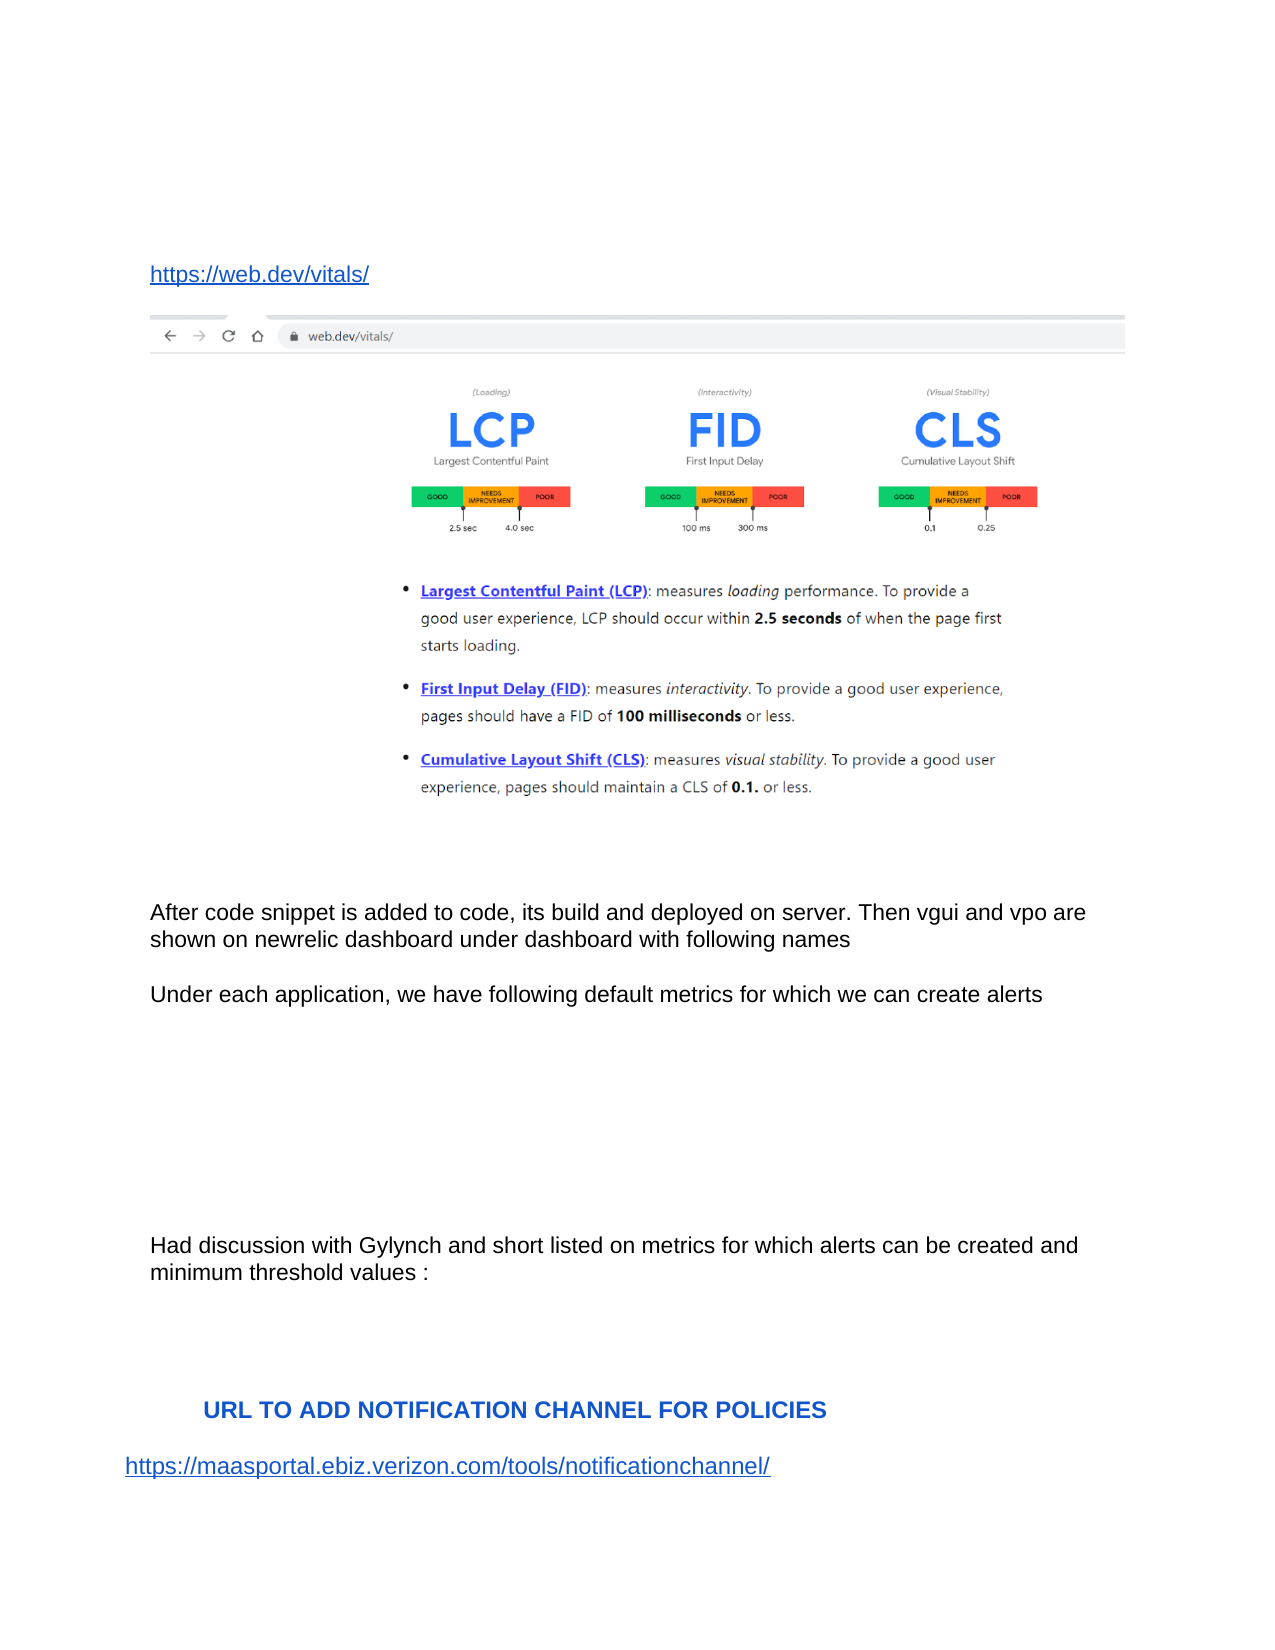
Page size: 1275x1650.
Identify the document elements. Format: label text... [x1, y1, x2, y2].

text https://maasportal.ebiz.verizon.com/tools/notificationchannel/ [125, 1452, 1137, 1480]
text After code snippet is added to code, its build and deployed on server. Then vgui and vpo are shown on newrelic dashboard under dashboard with following names [150, 899, 1125, 952]
text URL TO ADD NOTIFICATION CHANNEL FOR POLICIES [150, 1396, 1125, 1423]
text https://web.dev/vitals/ [150, 261, 1125, 287]
picture [150, 315, 1125, 818]
text Had discussion with Gylynch and short listed on metrics for which alerts can be created and minimum threshold values : [150, 1232, 1125, 1285]
text Under each application, we have following default metrics for which we can create alerts [150, 981, 1125, 1007]
